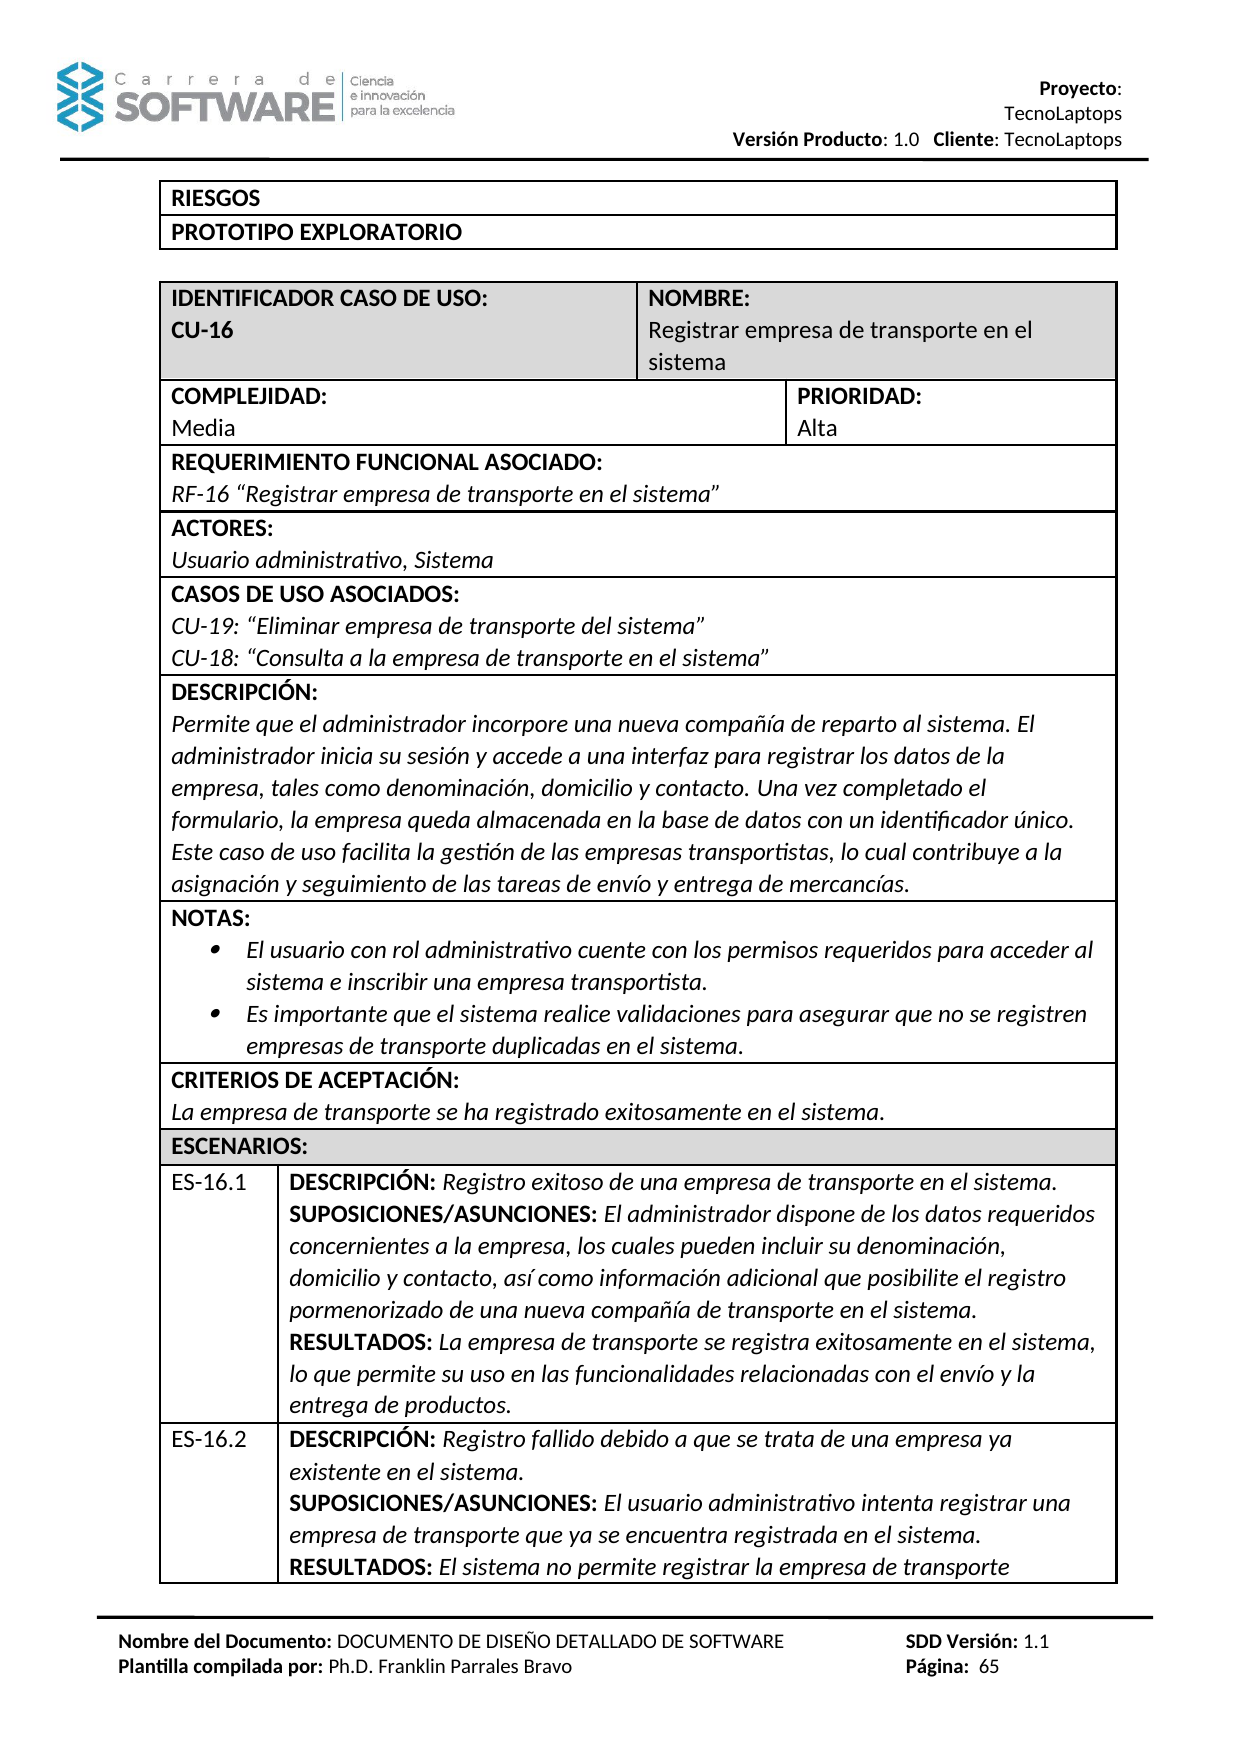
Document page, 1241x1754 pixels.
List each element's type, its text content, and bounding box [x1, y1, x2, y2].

table_cell ES-16.1 [161, 1166, 277, 1422]
table_header IDENTIFICADOR CASO DE USO: CU-16 [161, 283, 636, 378]
table_cell DESCRIPCIÓN: Registro exitoso de una empresa de transporte en el sistema. SUPOSICIONES/ASUNCIONES: El administrador dispone de los datos requeridos concernientes a la empresa, los cuales pueden incluir su denominación, domicilio y contacto, así como información adicional que posibilite el registro pormenorizado de una nueva compañía de transporte en el sistema. RESULTADOS: La empresa de transporte se registra exitosamente en el sistema, lo que permite su uso en las funcionalidades relacionadas con el envío y la entrega de productos. [279, 1166, 1115, 1422]
table_header NOMBRE: Registrar empresa de transporte en el sistema [638, 283, 1115, 378]
table_cell CASOS DE USO ASOCIADOS: CU-19: “Eliminar empresa de transporte del sistema” CU-18: “Consulta a la empresa de transporte en el sistema” [161, 578, 1115, 674]
table_cell COMPLEJIDAD: Media [161, 381, 785, 444]
table_cell RIESGOS [161, 182, 1115, 214]
table_cell CRITERIOS DE ACEPTACIÓN: La empresa de transporte se ha registrado exitosamente en el sistema. [161, 1064, 1115, 1128]
table_cell PROTOTIPO EXPLORATORIO [161, 216, 1115, 248]
table_cell REQUERIMIENTO FUNCIONAL ASOCIADO: RF-16 “Registrar empresa de transporte en el sistema” [161, 446, 1115, 510]
table_cell DESCRIPCIÓN: Permite que el administrador incorpore una nueva compañía de reparto al sistema. El administrador inicia su sesión y accede a una interfaz para registrar los datos de la empresa, tales como denominación, domicilio y contacto. Una vez completado el formulario, la empresa queda almacenada en la base de datos con un identificador único. Este caso de uso facilita la gestión de las empresas transportistas, lo cual contribuye a la asignación y seguimiento de las tareas de envío y entrega de mercancías. [161, 676, 1115, 900]
table_cell NOTAS: El usuario con rol administrativo cuente con los permisos requeridos para acceder al sistema e inscribir una empresa transportista. Es importante que el sistema realice validaciones para asegurar que no se registren empresas de transporte duplicadas en el sistema. [161, 902, 1115, 1062]
table_cell ES-16.2 [161, 1424, 277, 1582]
table_cell PRIORIDAD: Alta [787, 381, 1115, 444]
table_cell ESCENARIOS: [161, 1130, 1115, 1164]
picture [46, 46, 461, 154]
table_cell ACTORES: Usuario administrativo, Sistema [161, 513, 1115, 576]
